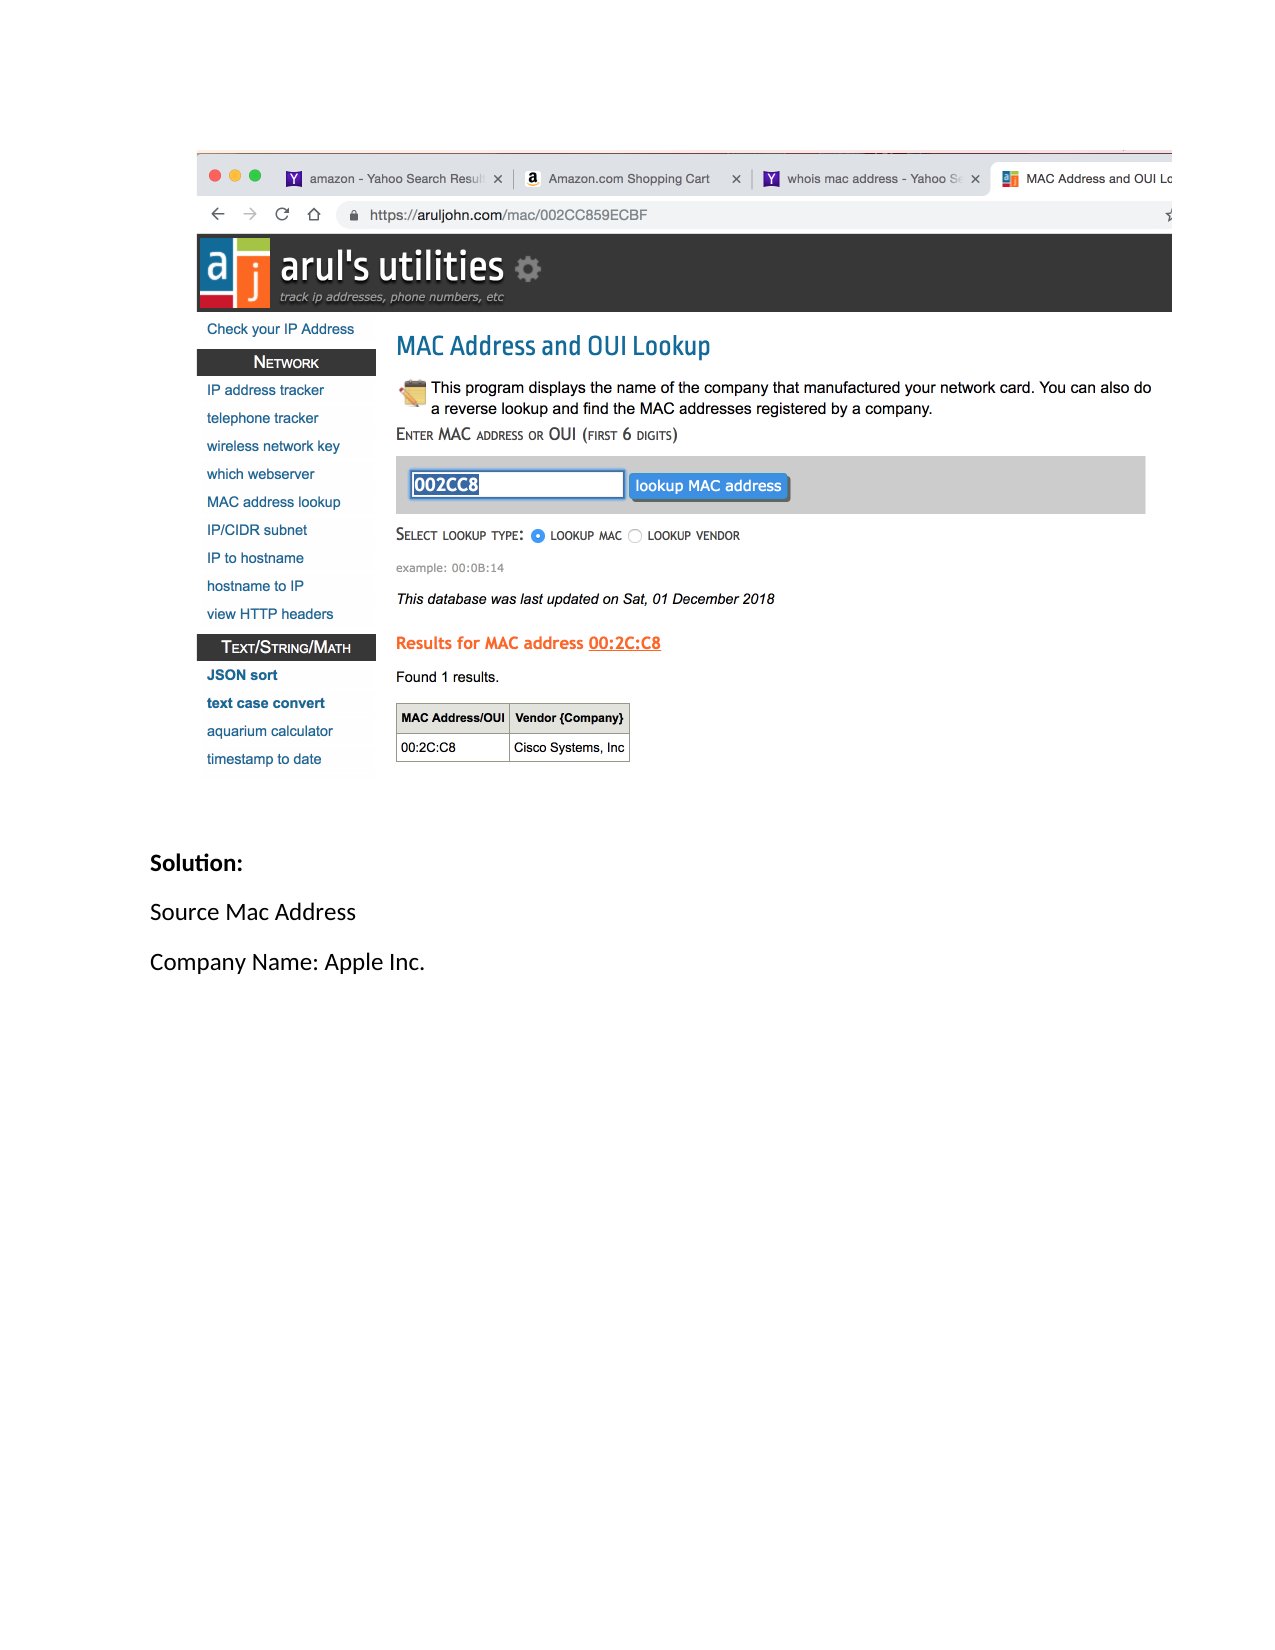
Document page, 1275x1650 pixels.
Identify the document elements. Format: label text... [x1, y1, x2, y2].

text Solution: [150, 847, 1125, 878]
text Company Name: Apple Inc. [150, 946, 1125, 976]
picture [196, 150, 1172, 779]
text Source Mac Address [150, 897, 1125, 927]
